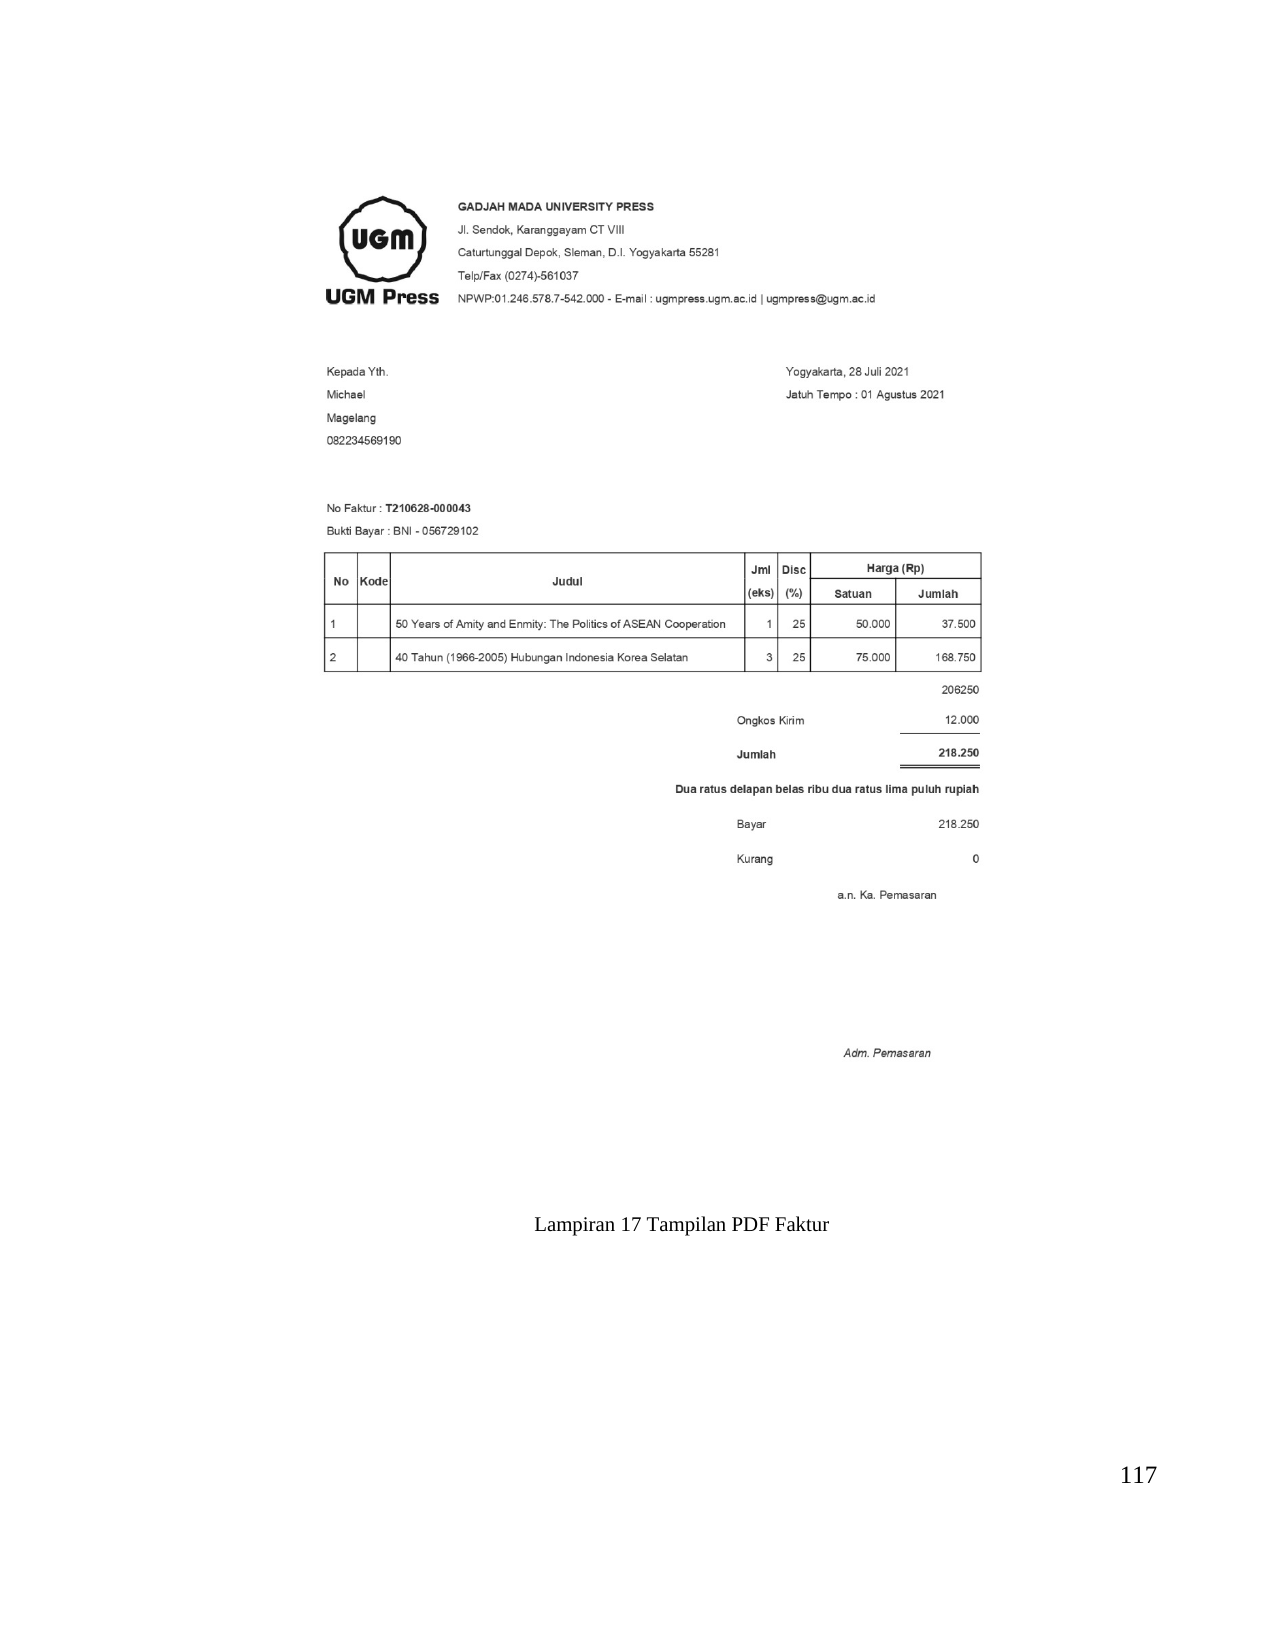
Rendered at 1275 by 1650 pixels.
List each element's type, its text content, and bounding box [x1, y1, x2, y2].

picture [281, 147, 1024, 1198]
text Lampiran 17 Tampilan PDF Faktur [148, 1212, 1157, 1236]
